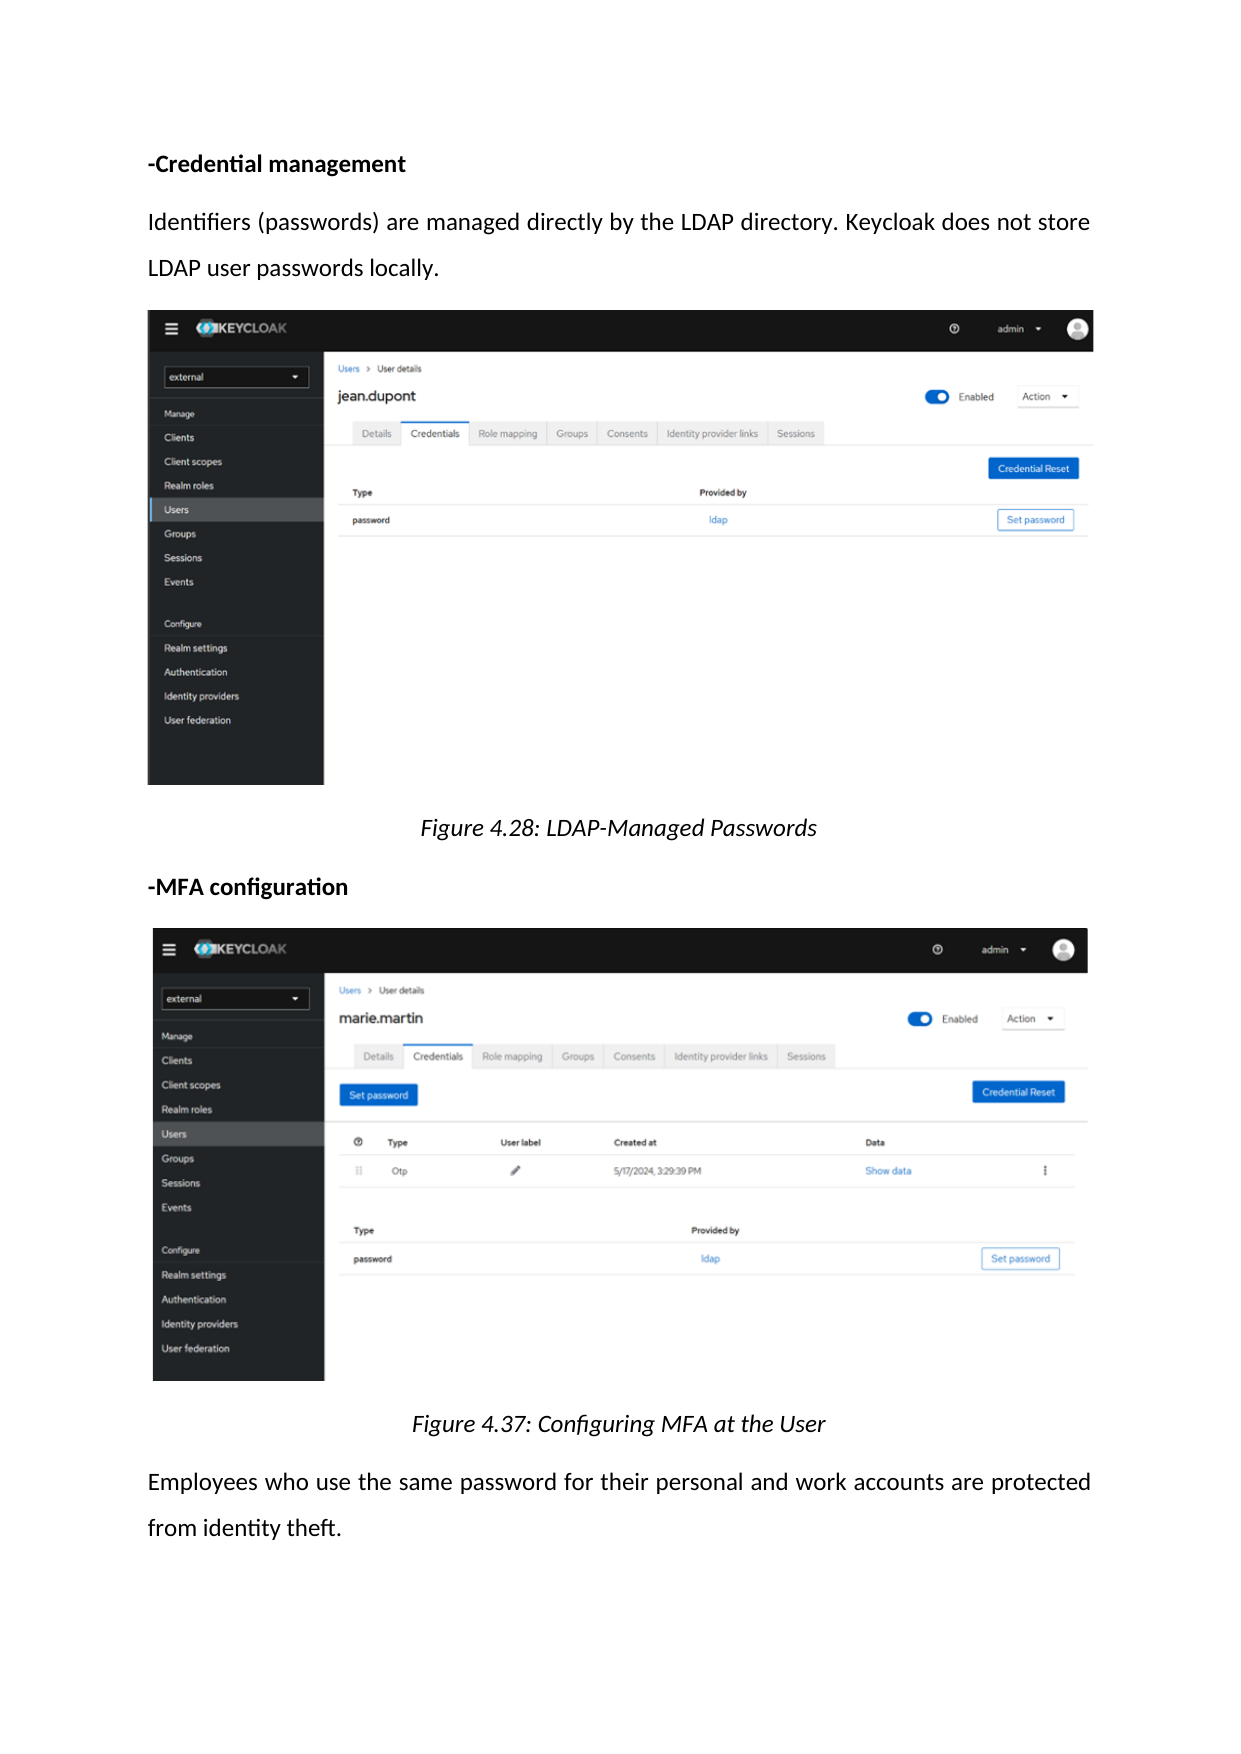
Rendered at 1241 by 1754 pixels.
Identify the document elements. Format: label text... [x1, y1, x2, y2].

picture [147, 310, 1094, 785]
text Figure 4.37: Configuring MFA at the User [148, 1408, 1092, 1438]
text -Credential management [148, 148, 1092, 178]
text Employees who use the same password for their personal and work accounts are protected from identity theft. [148, 1466, 1092, 1542]
text Identifiers (passwords) are managed directly by the LDAP directory. Keycloak does not store LDAP user passwords locally. [148, 206, 1092, 282]
picture [152, 928, 1088, 1381]
text -MFA configuration [148, 871, 1092, 901]
text Figure 4.28: LDAP-Managed Passwords [148, 812, 1092, 843]
